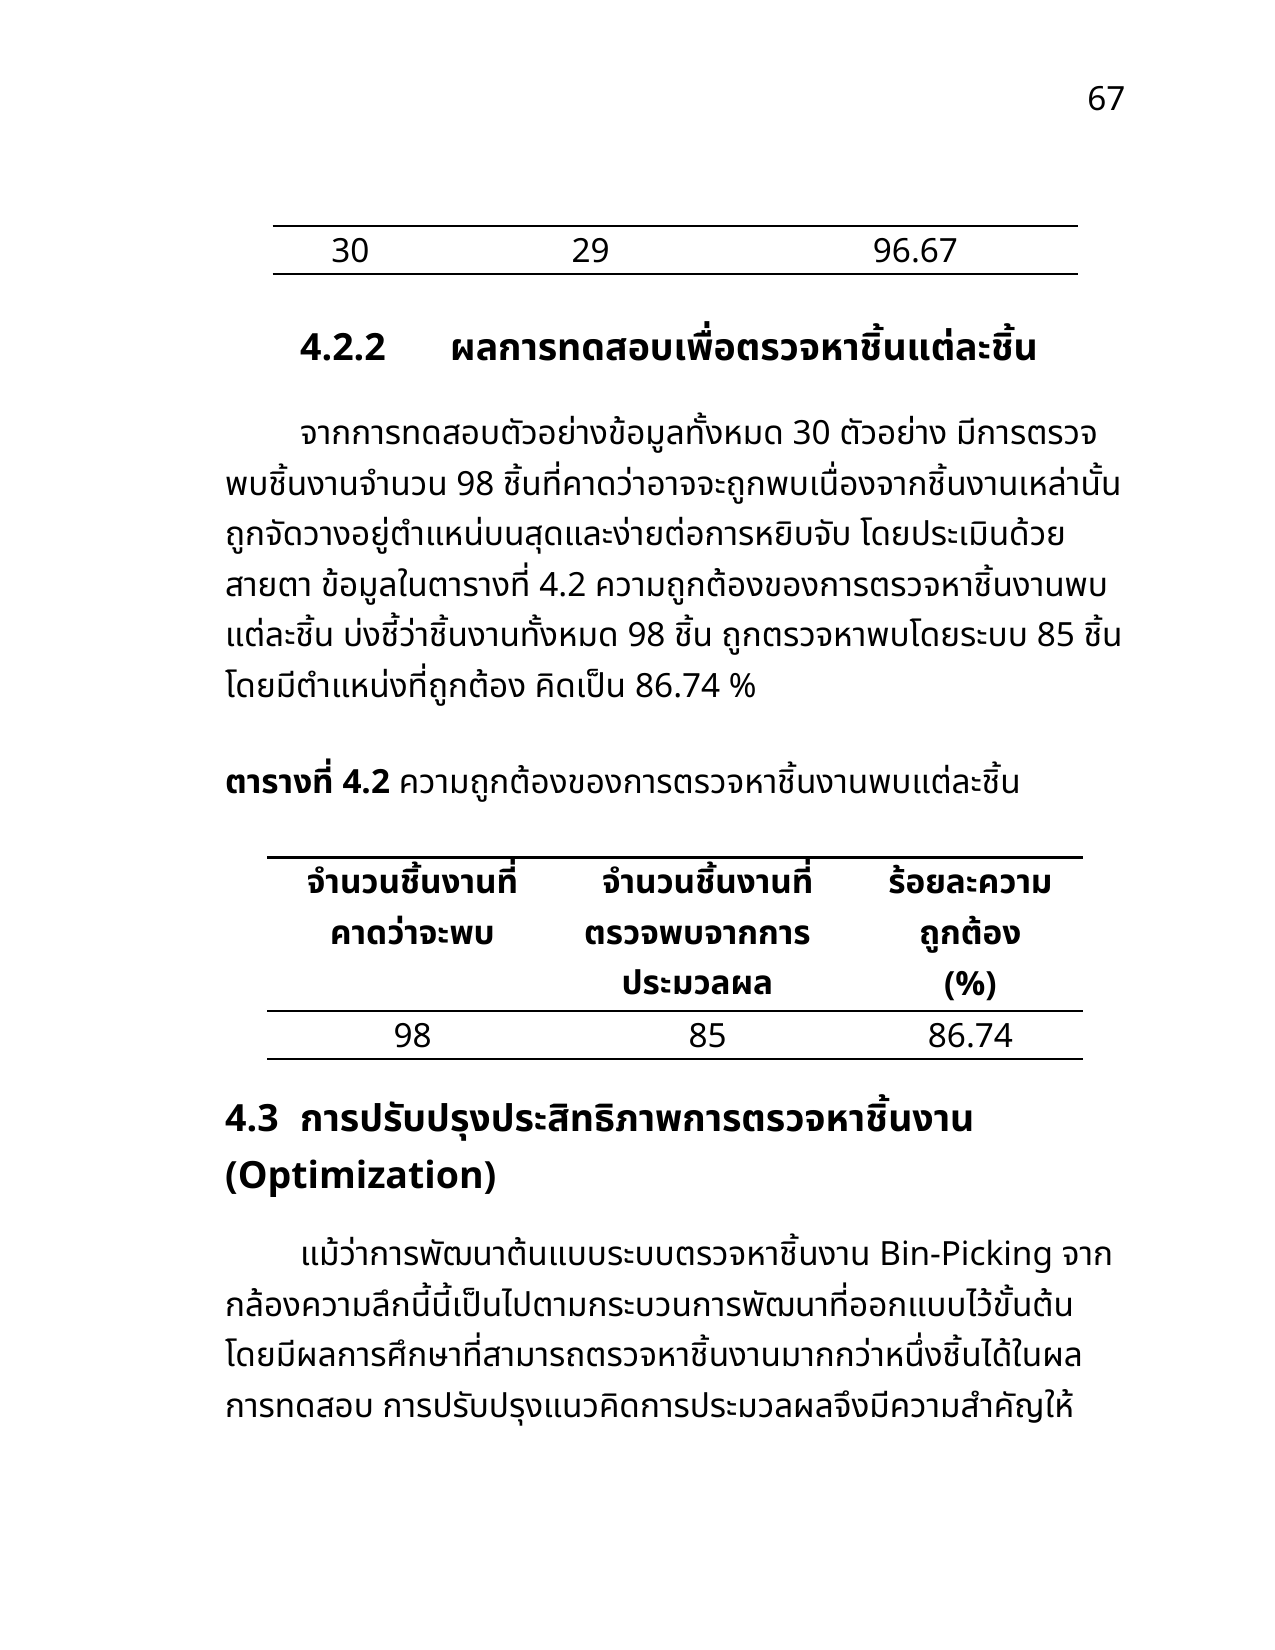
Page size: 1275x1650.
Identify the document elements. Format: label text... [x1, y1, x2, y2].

table_cell 85 [558, 1012, 857, 1057]
subtitle 4.3 การปรับปรุงประสิทธิภาพการตรวจหาชิ้นงาน (Optimization) [225, 1091, 1125, 1199]
table_header จำนวนชิ้นงานที่คาดว่าจะพบ [267, 859, 557, 1010]
table_header จำนวนชิ้นงานที่ตรวจพบจากการประมวลผล [558, 859, 857, 1010]
text จากการทดสอบตัวอย่างข้อมูลทั้งหมด 30 ตัวอย่าง มีการตรวจพบชิ้นงานจำนวน 98 ชิ้นที่คาดว่าอาจจะถูกพบเนื่องจากชิ้นงานเหล่านั้นถูกจัดวางอยู่ตำแหน่บนสุดและง่ายต่อการหยิบจับ โดยประเมินด้วยสายตา ข้อมูลในตารางที่ 4.2 ความถูกต้องของการตรวจหาชิ้นงานพบแต่ละชิ้น บ่งชี้ว่าชิ้นงานทั้งหมด 98 ชิ้น ถูกตรวจหาพบโดยระบบ 85 ชิ้นโดยมีตำแหน่งที่ถูกต้อง คิดเป็น 86.74 % [225, 409, 1125, 712]
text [225, 1230, 1125, 1432]
table_cell 30 [273, 227, 428, 273]
table_cell 86.74 [857, 1012, 1083, 1057]
table_cell 96.67 [753, 227, 1078, 273]
table_cell 98 [267, 1012, 557, 1057]
table_header ร้อยละความถูกต้อง (%) [857, 859, 1083, 1010]
text 4.2.2 ผลการทดสอบเพื่อตรวจหาชิ้นแต่ละชิ้น [300, 320, 1125, 377]
text ตารางที่ 4.2 ความถูกต้องของการตรวจหาชิ้นงานพบแต่ละชิ้น [225, 758, 1125, 808]
table_cell 29 [428, 227, 753, 273]
